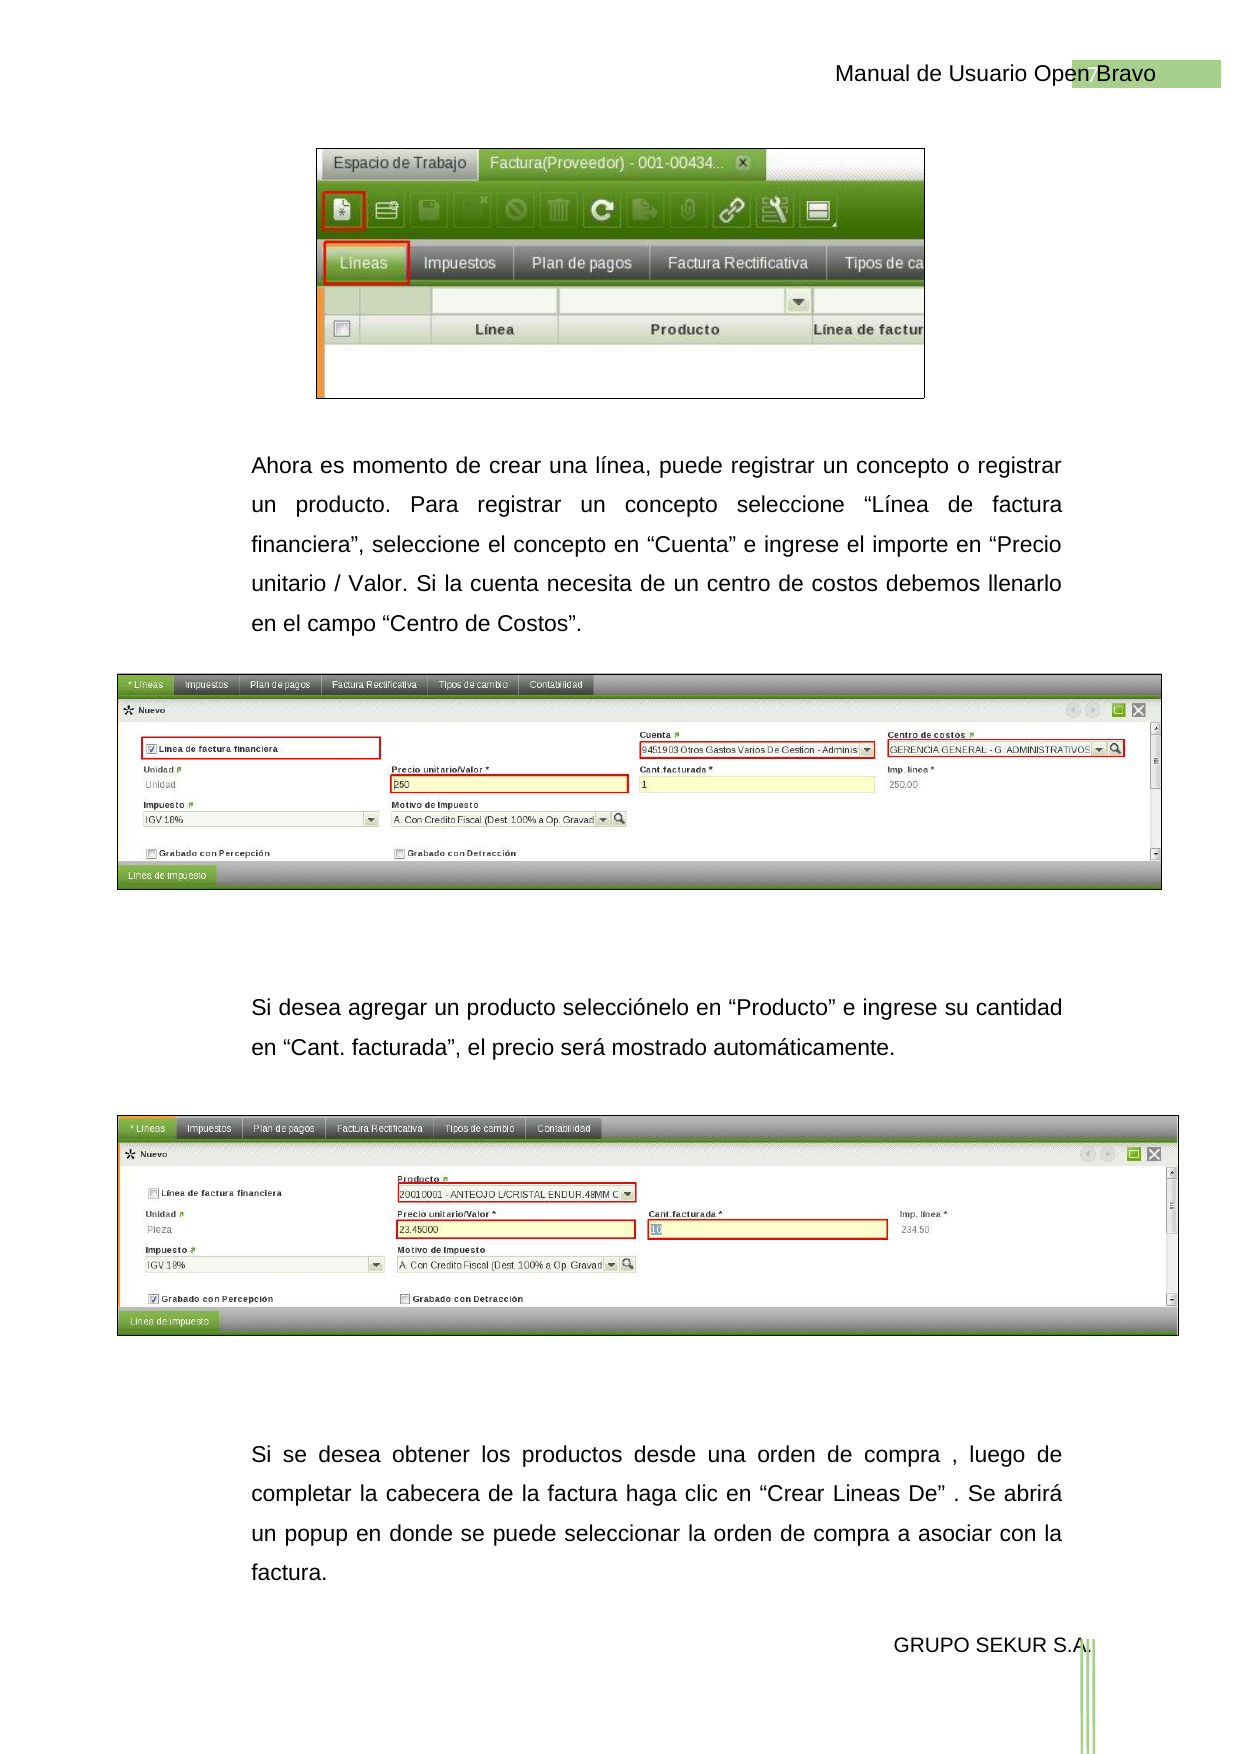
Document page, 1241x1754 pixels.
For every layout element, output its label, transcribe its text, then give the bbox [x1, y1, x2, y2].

list Si desea agregar un producto selecciónelo en “Producto” e ingrese su cantidad en “Cant. facturada”, el precio será mostrado automáticamente. [251, 994, 1063, 1060]
list Ahora es momento de crear una línea, puede registrar un concepto o registrar un producto. Para registrar un concepto seleccione “Línea de factura financiera”, seleccione el concepto en “Cuenta” e ingrese el importe en “Precio unitario / Valor. Si la cuenta necesita de un centro de costos debemos llenarlo en el campo “Centro de Costos”. [251, 452, 1063, 636]
picture [118, 675, 1161, 889]
picture [118, 1116, 1178, 1335]
list Si se desea obtener los productos desde una orden de compra , luego de completar la cabecera de la factura haga clic en “Crear Lineas De” . Se abrirá un popup en donde se puede seleccionar la orden de compra a asociar con la factura. [251, 1441, 1063, 1586]
picture [317, 149, 924, 398]
